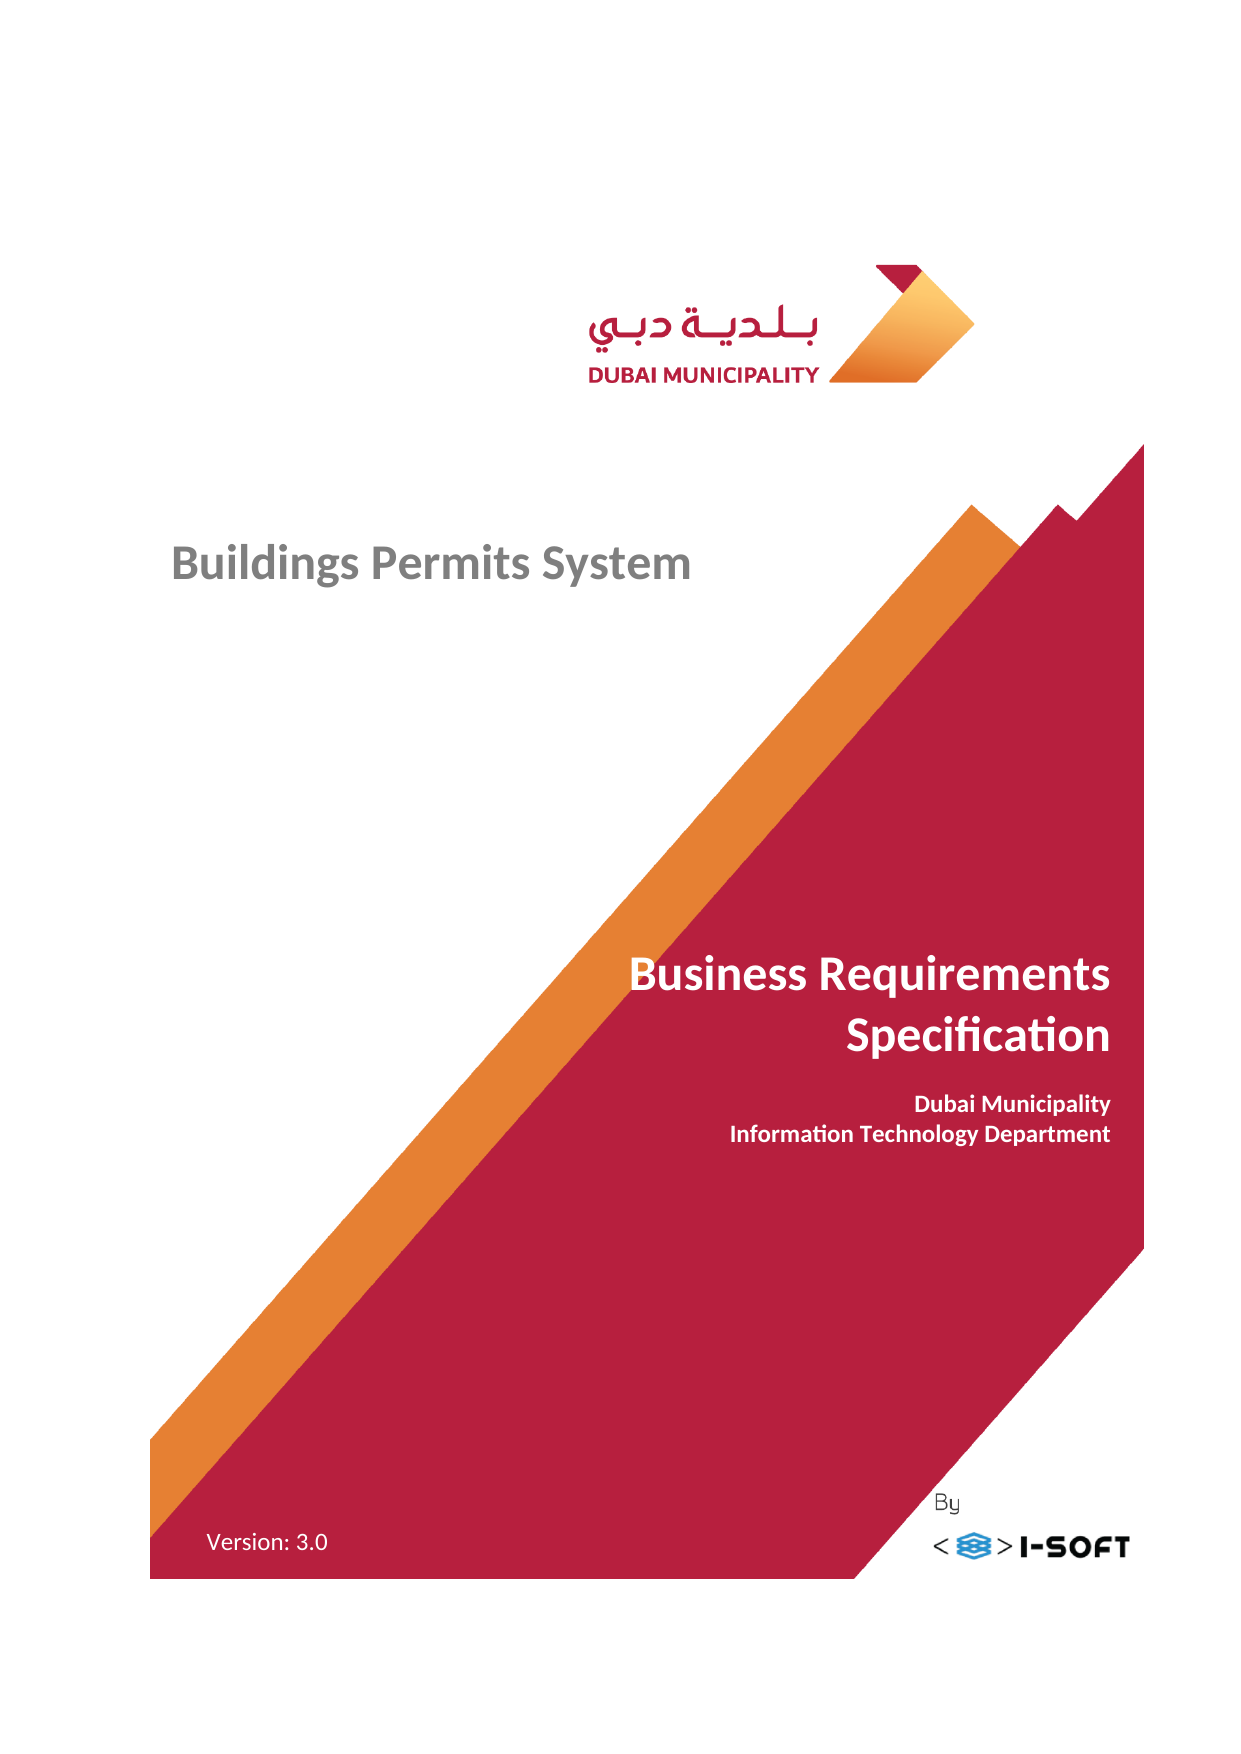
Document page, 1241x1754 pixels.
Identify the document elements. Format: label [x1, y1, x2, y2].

picture [150, 183, 1144, 1579]
